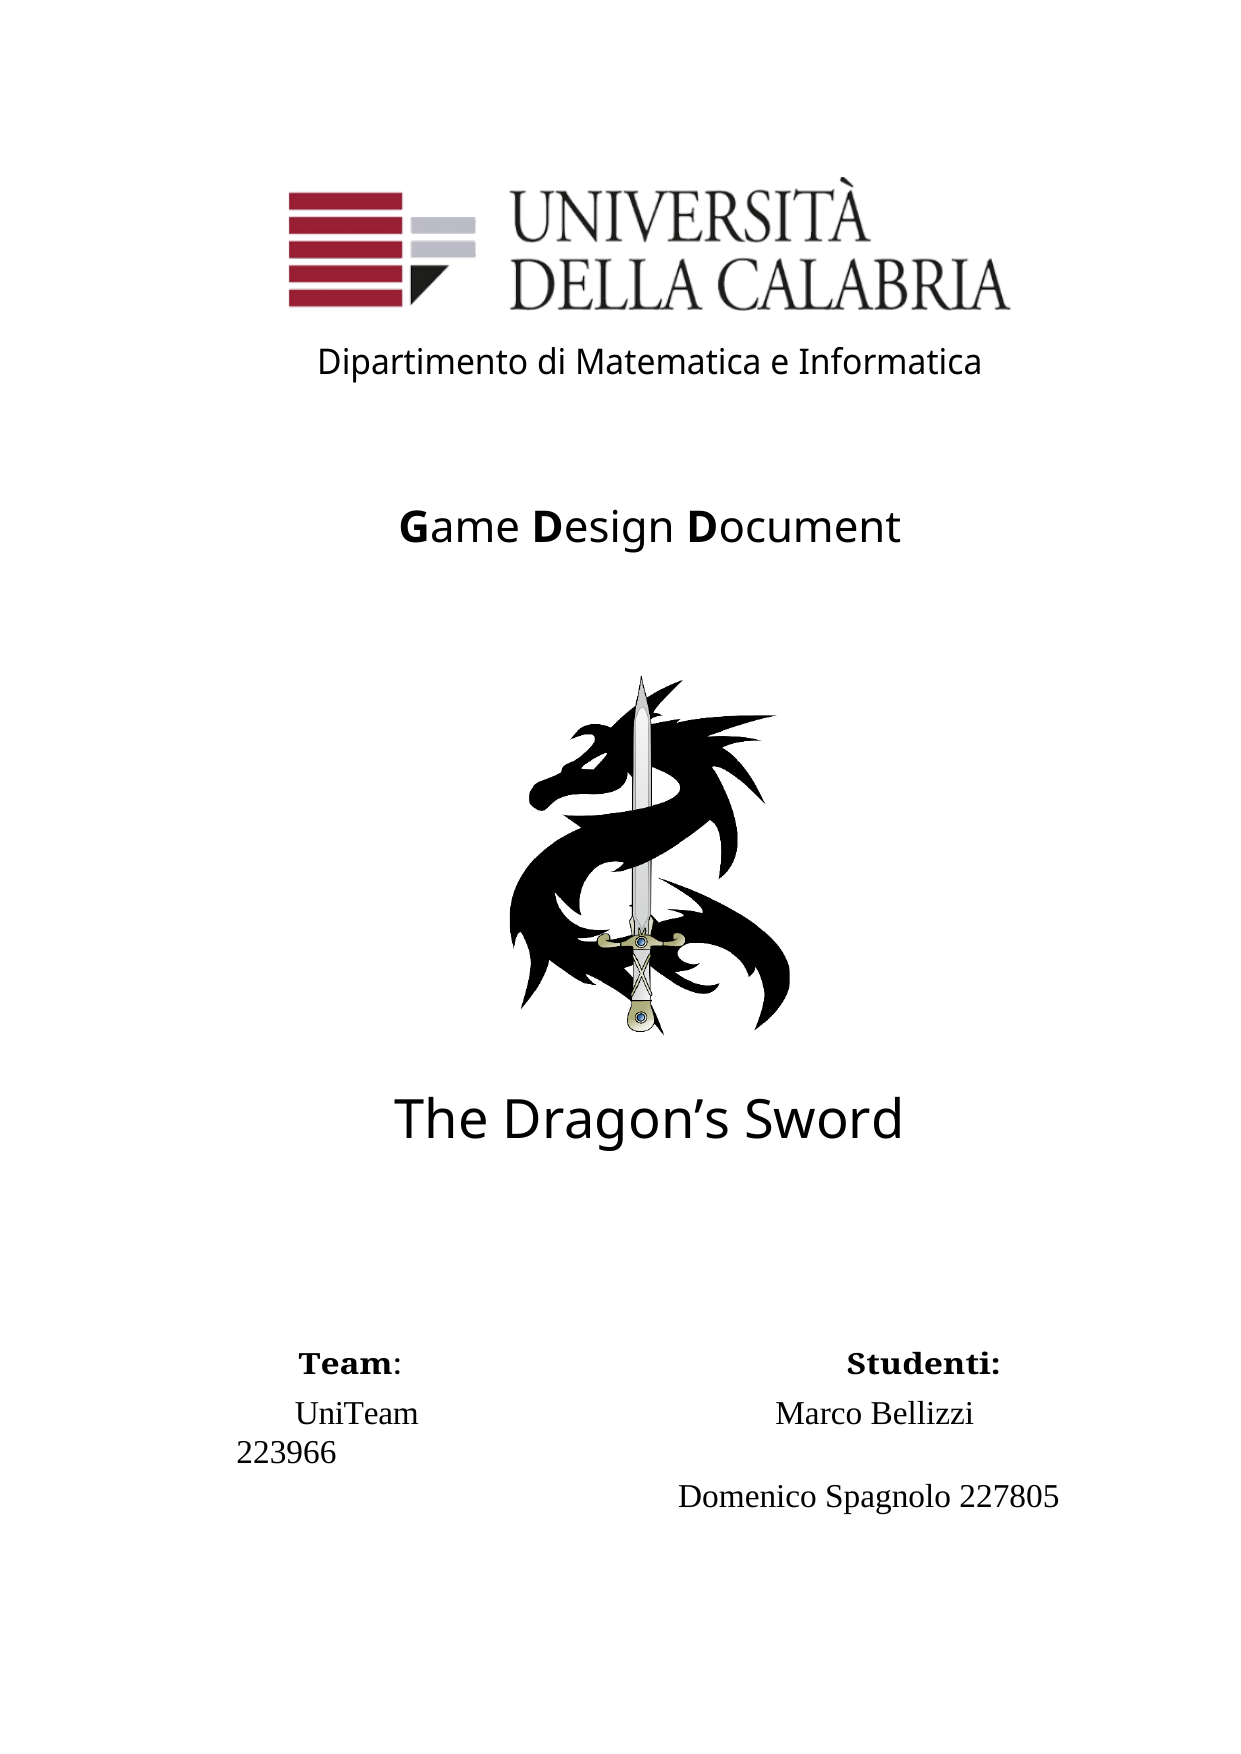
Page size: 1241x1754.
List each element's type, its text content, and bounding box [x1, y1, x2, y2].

text UniTeam Marco Bellizzi 223966 [236, 1393, 1063, 1470]
picture [288, 177, 1011, 311]
text Domenico Spagnolo 227805 [236, 1476, 1063, 1515]
text Dipartimento di Matematica e Informatica [236, 337, 1063, 385]
text Team: Studenti: [236, 1343, 1063, 1383]
picture [509, 676, 790, 1037]
text The Dragon’s Sword [236, 1081, 1063, 1155]
text Game Design Document [236, 495, 1063, 555]
